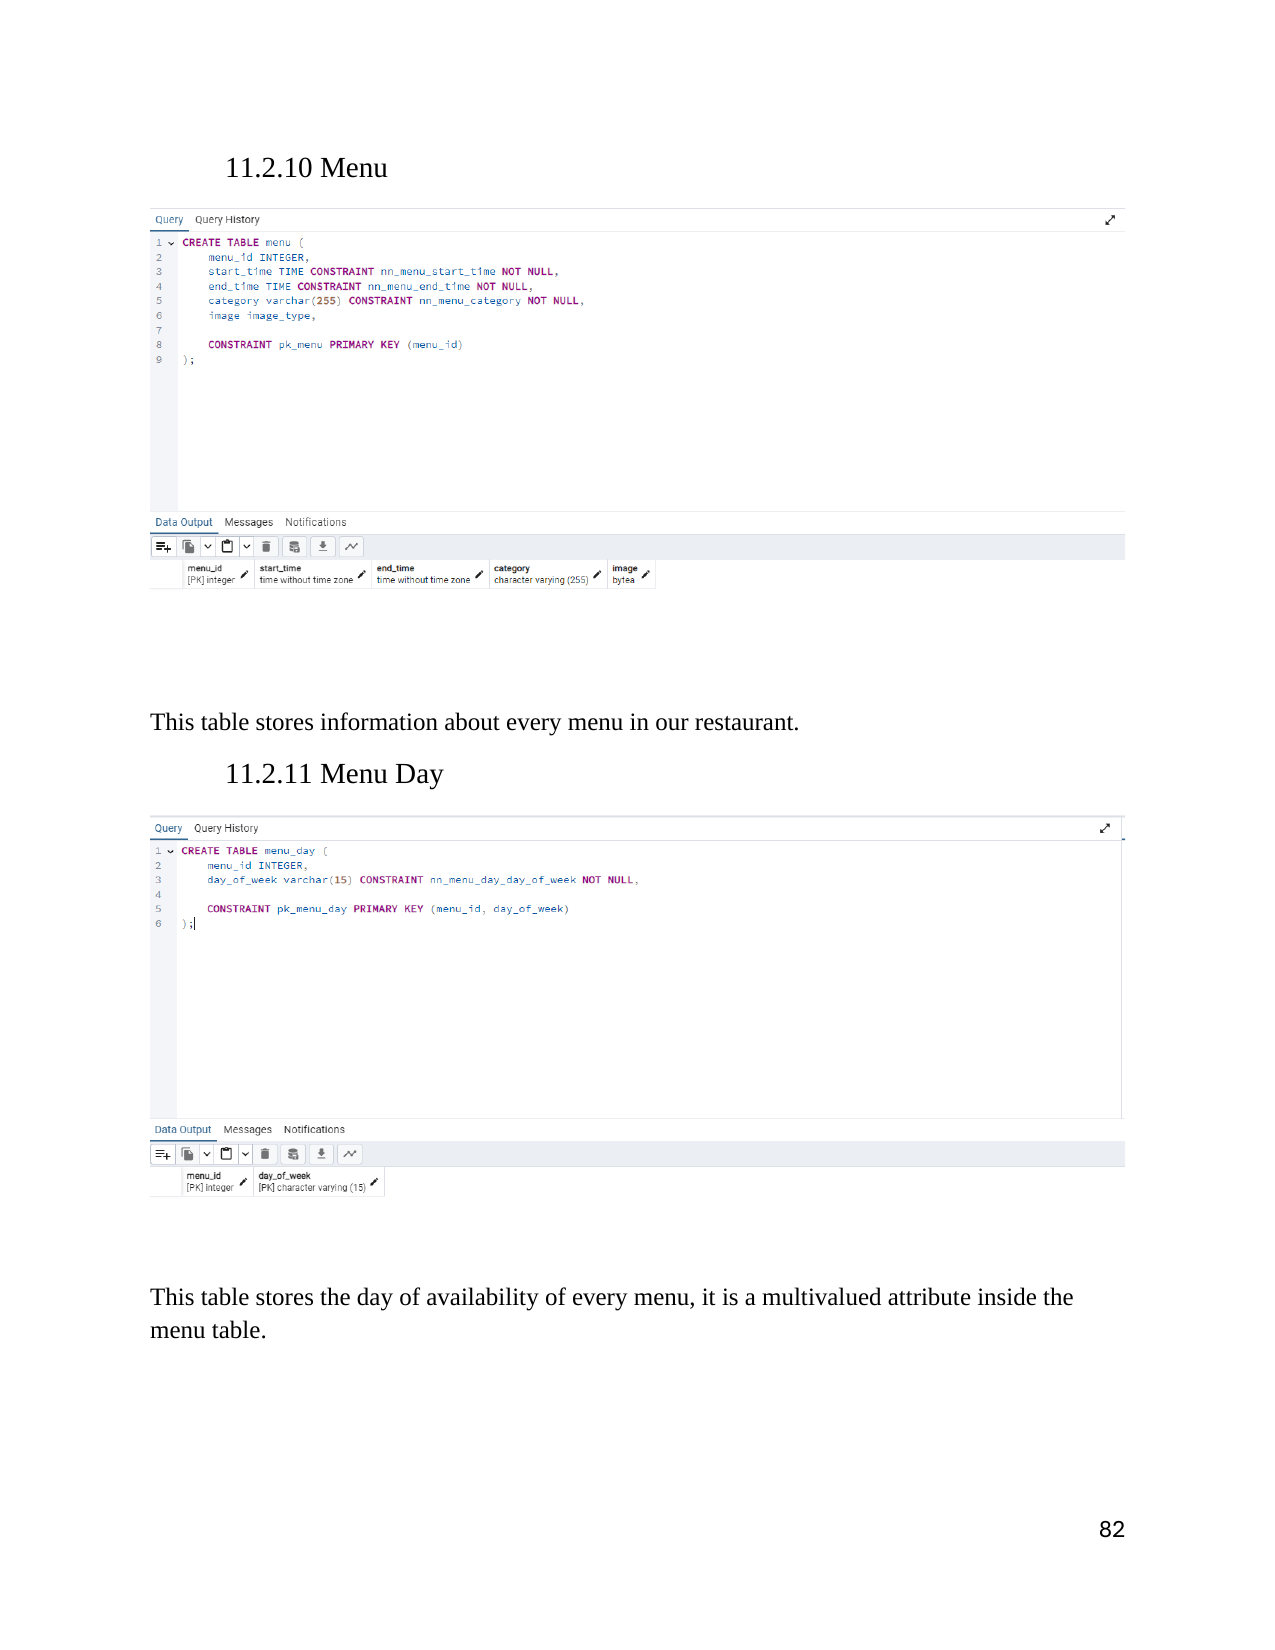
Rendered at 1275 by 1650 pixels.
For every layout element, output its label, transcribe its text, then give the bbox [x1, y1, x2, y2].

subtitle 11.2.11 Menu Day [225, 757, 1125, 790]
text This table stores the day of availability of every menu, it is a multivalued attribute inside the menu table. [150, 1282, 1125, 1344]
picture [150, 208, 1125, 686]
picture [150, 815, 1125, 1261]
text This table stores information about every menu in our restaurant. [150, 707, 1125, 736]
subtitle 11.2.10 Menu [225, 150, 1125, 183]
